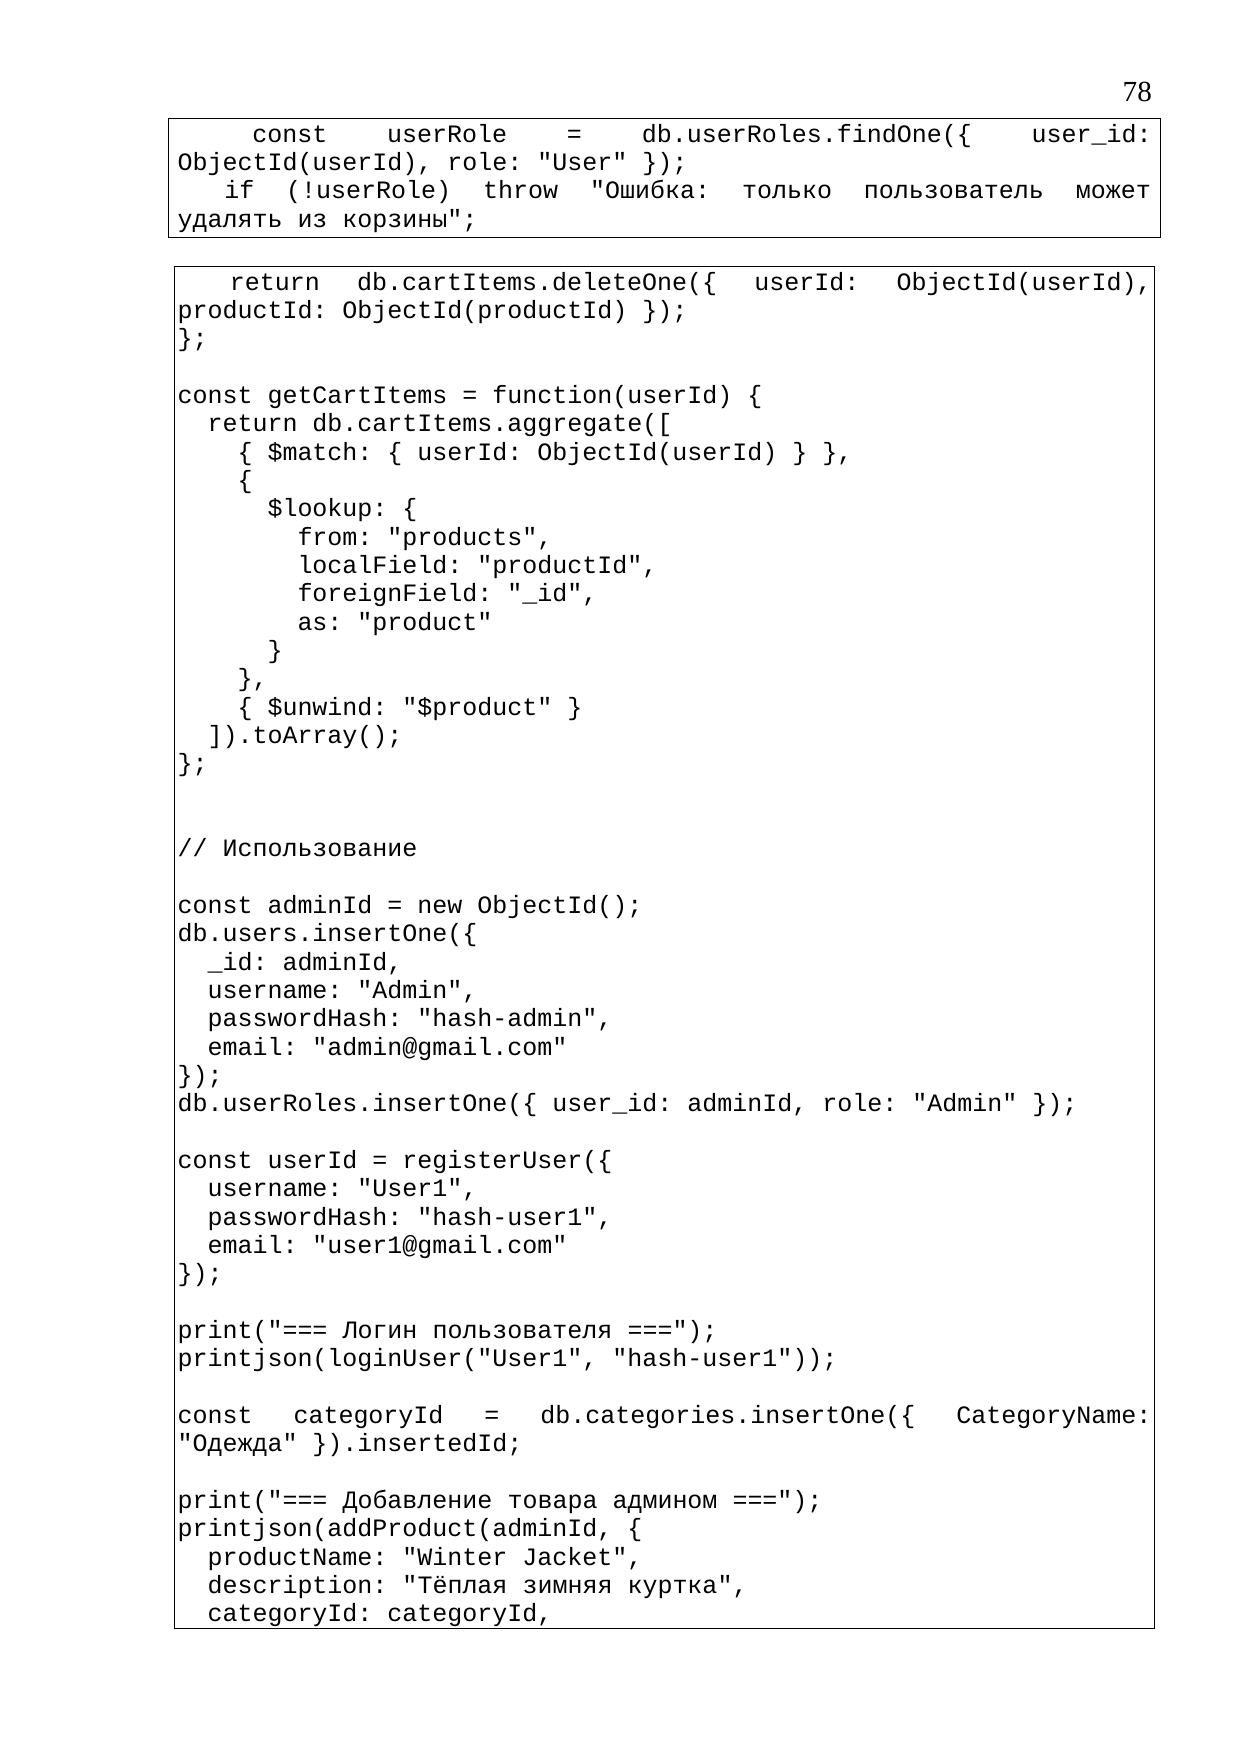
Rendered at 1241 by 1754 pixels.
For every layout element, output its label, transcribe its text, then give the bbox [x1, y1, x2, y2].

text ]).toArray(); [177, 722, 1152, 751]
text if (!userRole) throw "Ошибка: только пользователь может удалять из корзины"; [169, 175, 1160, 237]
text db.userRoles.insertOne({ user_id: adminId, role: "Admin" }); [177, 1091, 1152, 1119]
text passwordHash: "hash-user1", [177, 1204, 1152, 1232]
text const userRole = db.userRoles.findOne({ user_id: ObjectId(userId), role: "User" }); [169, 119, 1160, 175]
text return db.cartItems.aggregate([ [177, 411, 1152, 439]
text as: "product" [177, 609, 1152, 637]
text const getCartItems = function(userId) { [177, 382, 1152, 411]
text foreignField: "_id", [177, 581, 1152, 609]
text const adminId = new ObjectId(); [177, 892, 1152, 921]
text passwordHash: "hash-admin", [177, 1006, 1152, 1034]
text email: "admin@gmail.com" [177, 1034, 1152, 1062]
text printjson(addProduct(adminId, { [177, 1516, 1152, 1544]
text return db.cartItems.deleteOne({ userId: ObjectId(userId), productId: ObjectId(productId) }); [175, 267, 1154, 326]
text }; [177, 751, 1152, 779]
text print("=== Логин пользователя ==="); [177, 1317, 1152, 1346]
text db.users.insertOne({ [177, 921, 1152, 949]
text productName: "Winter Jacket", [177, 1544, 1152, 1572]
text from: "products", [177, 524, 1152, 552]
text _id: adminId, [177, 949, 1152, 977]
text const categoryId = db.categories.insertOne({ CategoryName: "Одежда" }).insertedId; [177, 1402, 1152, 1459]
text email: "user1@gmail.com" [177, 1232, 1152, 1261]
text print("=== Добавление товара админом ==="); [177, 1487, 1152, 1516]
text const userId = registerUser({ [177, 1147, 1152, 1176]
text localField: "productId", [177, 552, 1152, 581]
text }, [177, 666, 1152, 694]
text username: "User1", [177, 1176, 1152, 1204]
text } [177, 637, 1152, 666]
text }); [177, 1261, 1152, 1289]
text }); [177, 1062, 1152, 1091]
text // Использование [177, 836, 1152, 864]
text { [177, 467, 1152, 496]
text description: "Тёплая зимняя куртка", [177, 1572, 1152, 1601]
text $lookup: { [177, 496, 1152, 524]
text username: "Admin", [177, 977, 1152, 1006]
text categoryId: categoryId, [177, 1601, 1152, 1628]
text { $unwind: "$product" } [177, 694, 1152, 722]
text printjson(loginUser("User1", "hash-user1")); [177, 1346, 1152, 1374]
text }; [177, 326, 1152, 354]
text { $match: { userId: ObjectId(userId) } }, [177, 439, 1152, 467]
